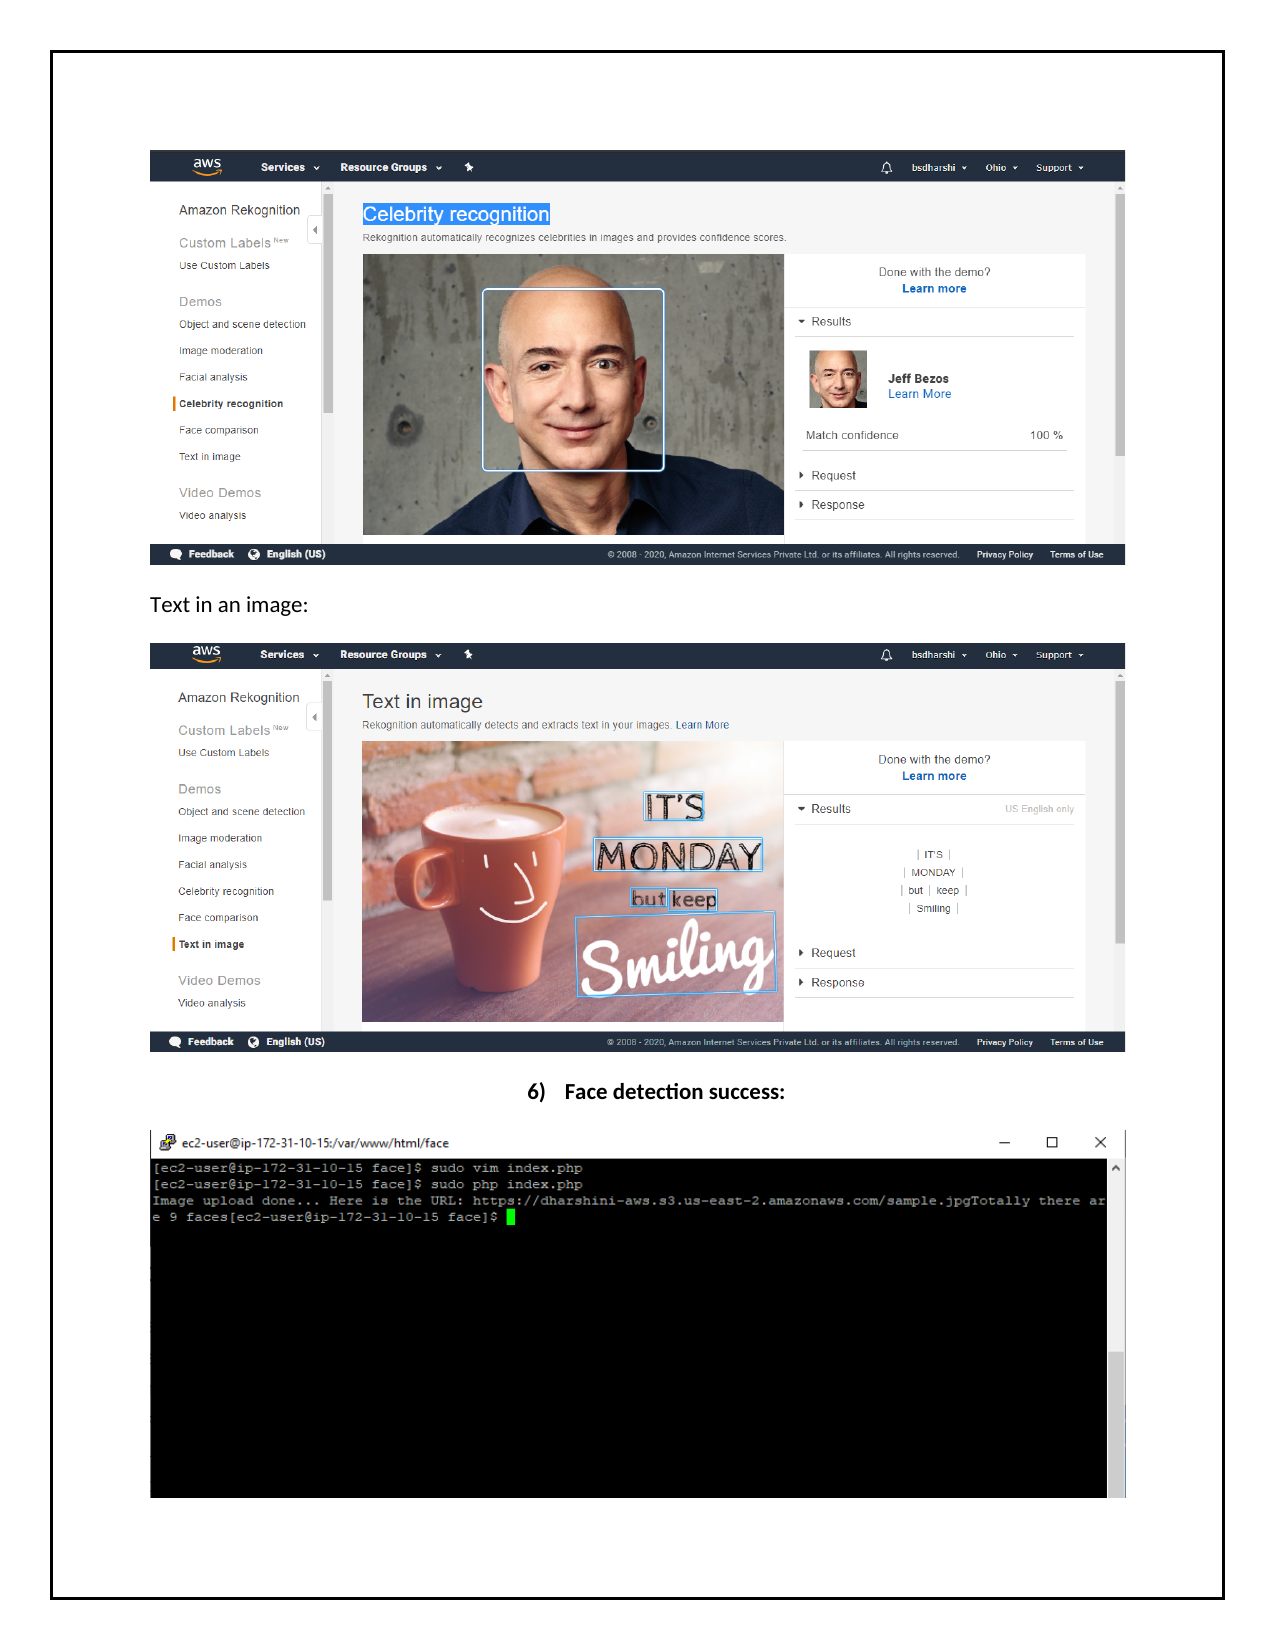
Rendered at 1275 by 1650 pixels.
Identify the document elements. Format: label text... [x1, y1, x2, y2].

list Face detection success: [187, 1077, 1125, 1105]
picture [150, 643, 1125, 1052]
text Text in an image: [150, 590, 1125, 618]
picture [150, 1130, 1126, 1498]
picture [150, 150, 1125, 565]
